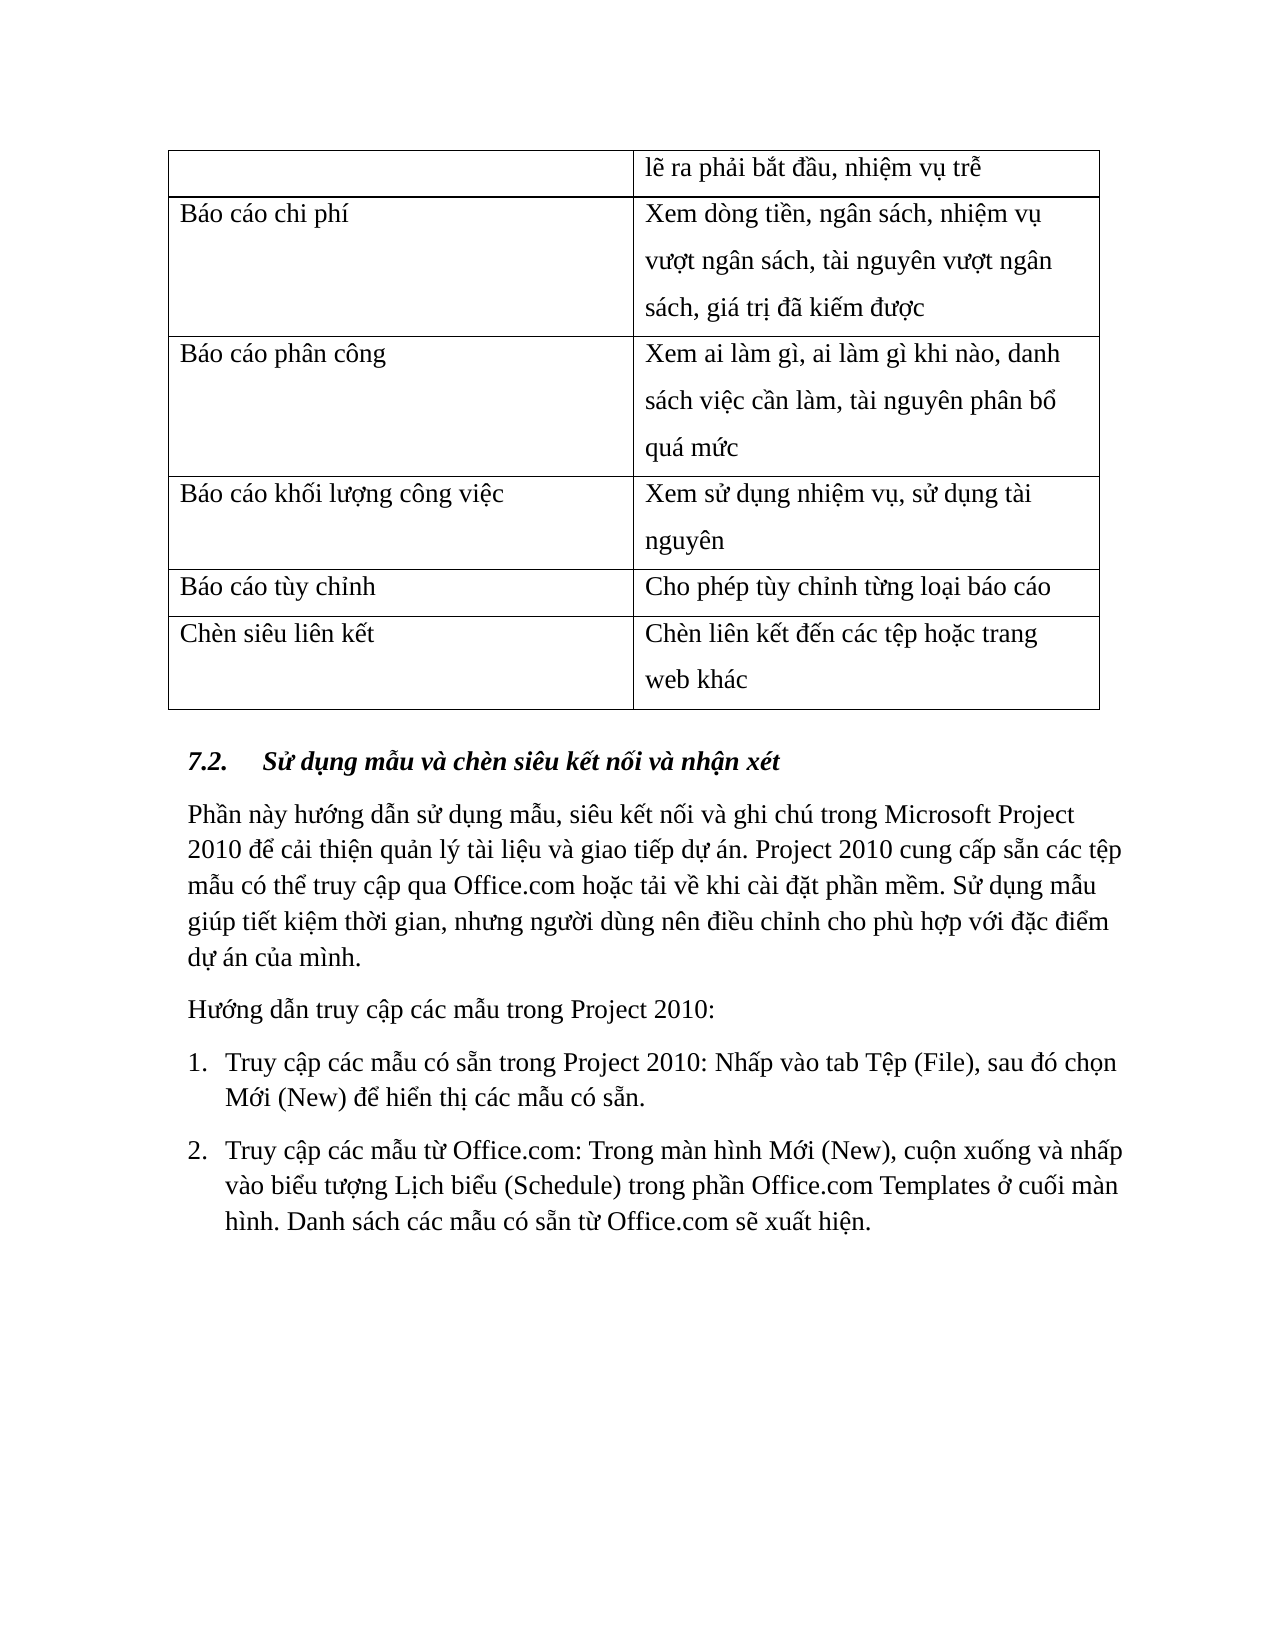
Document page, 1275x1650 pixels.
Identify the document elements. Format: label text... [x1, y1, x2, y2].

list Truy cập các mẫu từ Office.com: Trong màn hình Mới (New), cuộn xuống và nhấp vào biểu tượng Lịch biểu (Schedule) trong phần Office.com Templates ở cuối màn hình. Danh sách các mẫu có sẵn từ Office.com sẽ xuất hiện. [187, 1134, 1125, 1236]
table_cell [169, 151, 633, 196]
table_cell Báo cáo chi phí [169, 198, 633, 336]
table_cell Báo cáo khối lượng công việc [169, 477, 633, 569]
table_cell Báo cáo phân công [169, 337, 633, 476]
table_cell Báo cáo tùy chỉnh [169, 570, 633, 616]
table_cell Chèn liên kết đến các tệp hoặc trang web khác [634, 617, 1099, 709]
list Truy cập các mẫu có sẵn trong Project 2010: Nhấp vào tab Tệp (File), sau đó chọn Mới (New) để hiển thị các mẫu có sẵn. [187, 1046, 1125, 1112]
table_cell Chèn siêu liên kết [169, 617, 633, 709]
table_cell Xem sử dụng nhiệm vụ, sử dụng tài nguyên [634, 477, 1099, 569]
table_cell Xem dòng tiền, ngân sách, nhiệm vụ vượt ngân sách, tài nguyên vượt ngân sách, giá trị đã kiếm được [634, 198, 1099, 336]
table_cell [634, 151, 1099, 196]
list Sử dụng mẫu và chèn siêu kết nối và nhận xét [187, 746, 1125, 777]
table_cell Xem ai làm gì, ai làm gì khi nào, danh sách việc cần làm, tài nguyên phân bổ quá mức [634, 337, 1099, 476]
table_cell Cho phép tùy chỉnh từng loại báo cáo [634, 570, 1099, 616]
text Hướng dẫn truy cập các mẫu trong Project 2010: [187, 993, 1125, 1024]
text Phần này hướng dẫn sử dụng mẫu, siêu kết nối và ghi chú trong Microsoft Project 2010 để cải thiện quản lý tài liệu và giao tiếp dự án. Project 2010 cung cấp sẵn các tệp mẫu có thể truy cập qua Office.com hoặc tải về khi cài đặt phần mềm. Sử dụng mẫu giúp tiết kiệm thời gian, nhưng người dùng nên điều chỉnh cho phù hợp với đặc điểm dự án của mình. [187, 798, 1125, 972]
